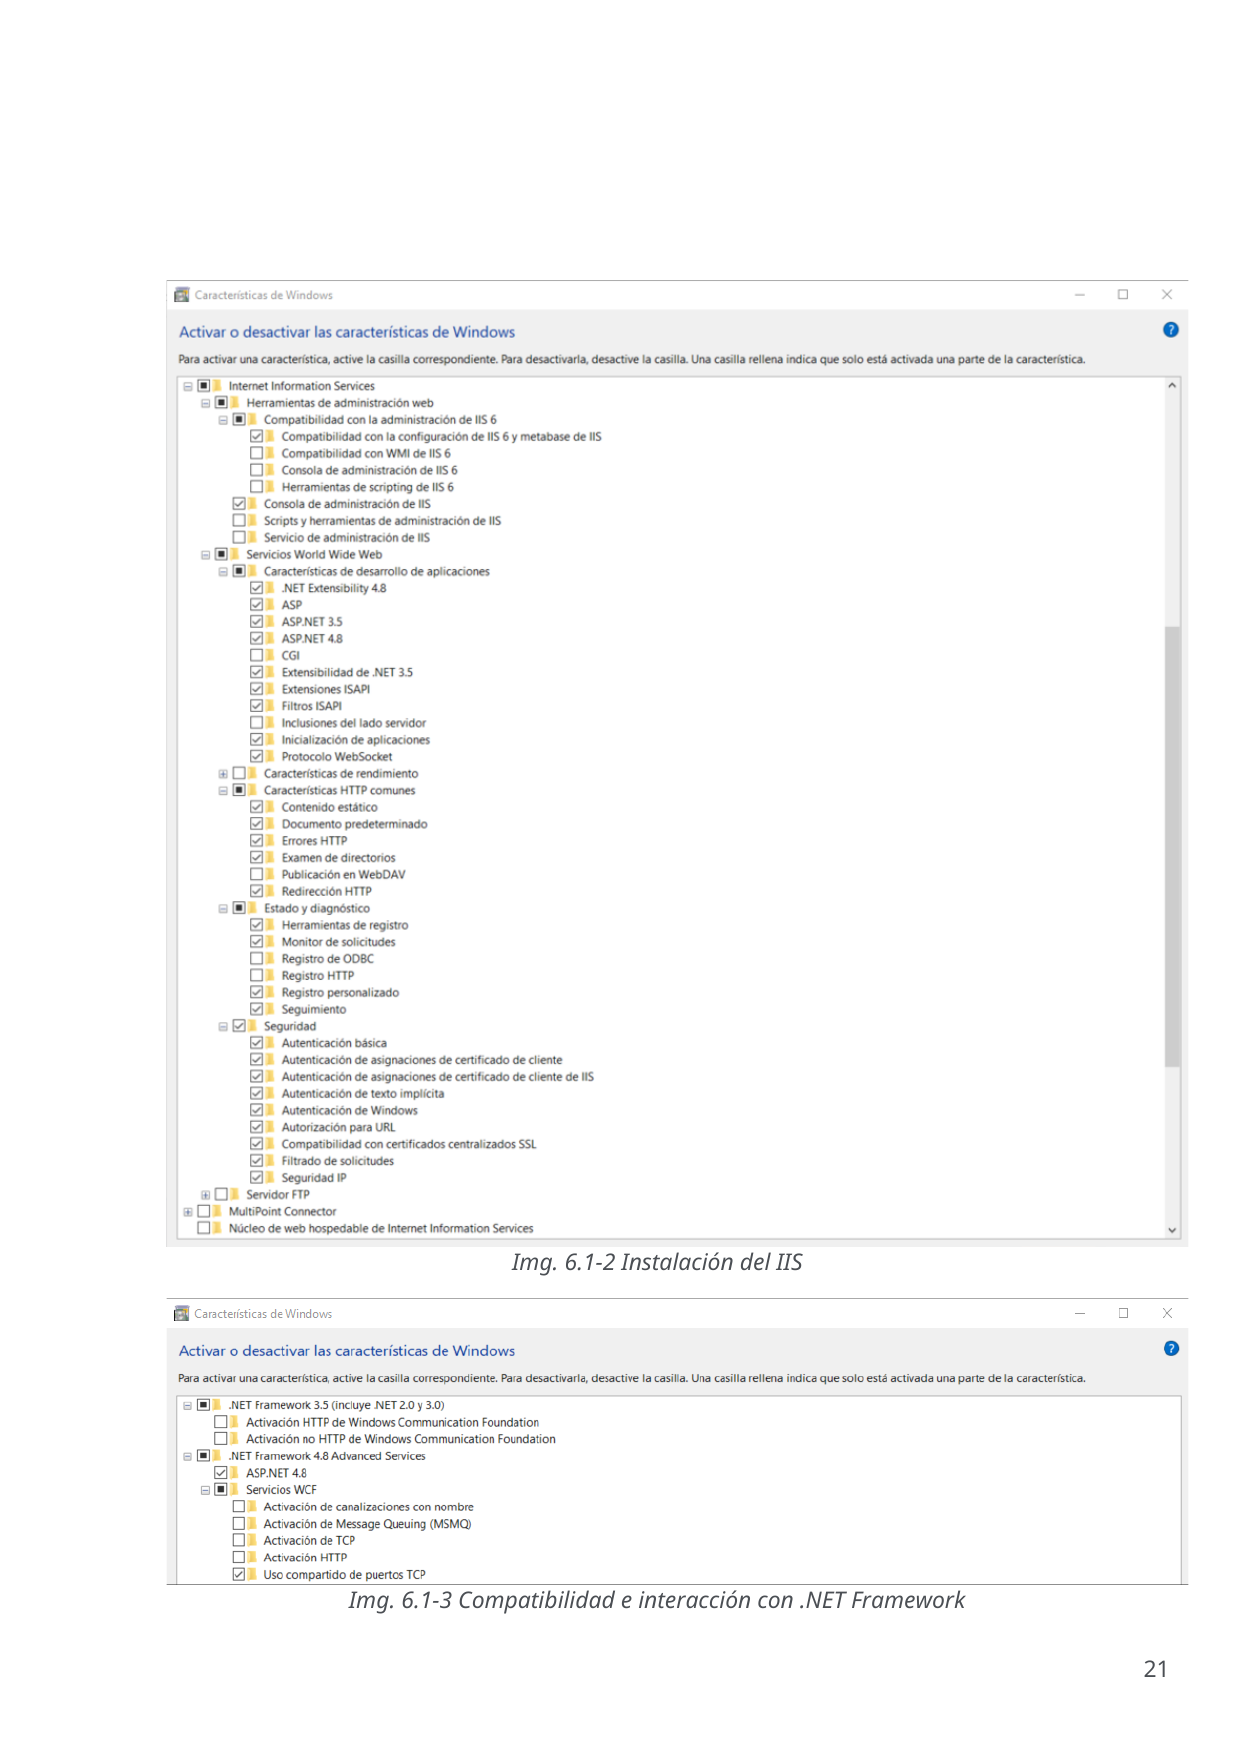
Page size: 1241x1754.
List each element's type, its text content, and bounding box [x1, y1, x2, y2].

text Img. 6.1-2 Instalación del IIS [148, 281, 1169, 1277]
text Img. 6.1-3 Compatibilidad e interacción con .NET Framework [148, 1298, 1169, 1615]
